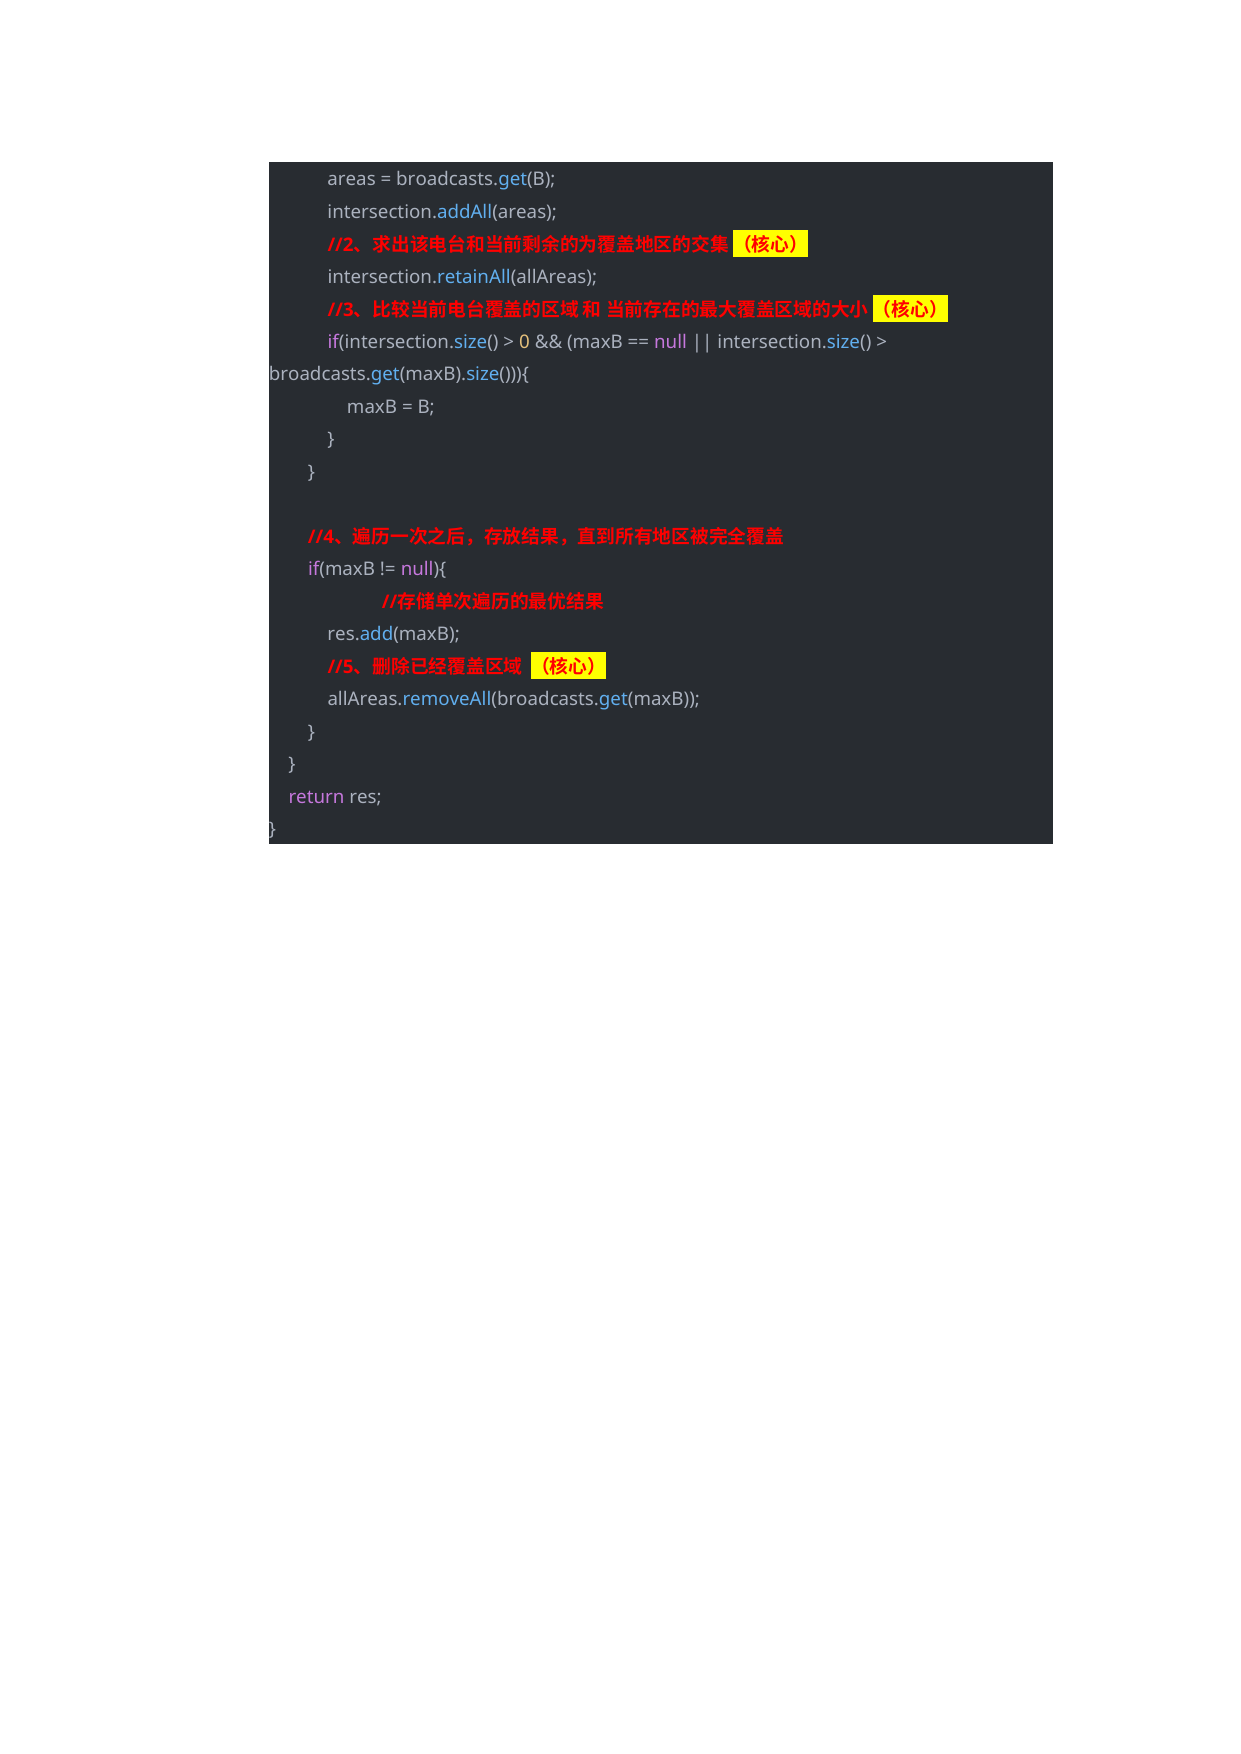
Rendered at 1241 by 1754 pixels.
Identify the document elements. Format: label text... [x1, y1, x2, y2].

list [269, 162, 1053, 487]
list //存储单次遍历的最优结果 res.add(maxB); //5、删除已经覆盖区域 （核心） allAreas.removeAll(broadcasts.get(maxB)); } } return res; } [269, 584, 1053, 844]
list //4、遍历一次之后，存放结果，直到所有地区被完全覆盖 if(maxB != null){ [269, 487, 1053, 584]
